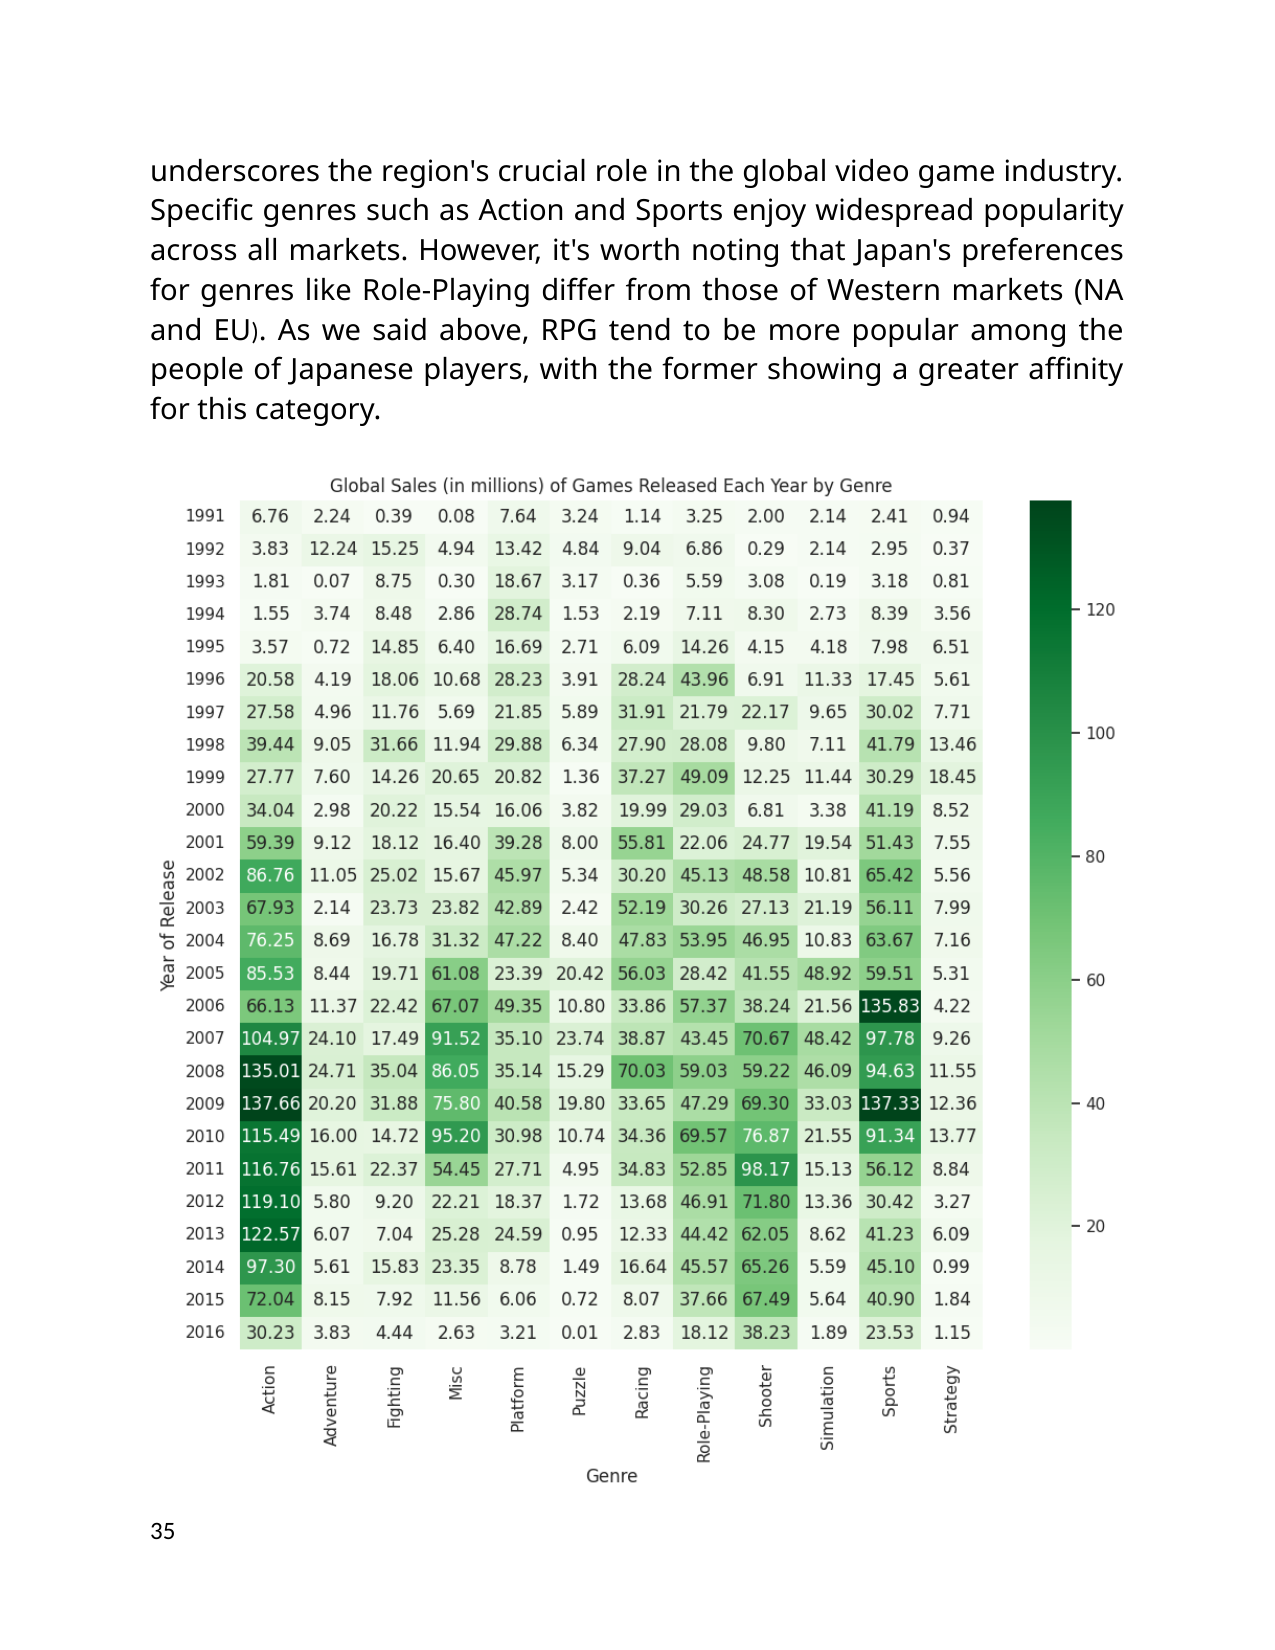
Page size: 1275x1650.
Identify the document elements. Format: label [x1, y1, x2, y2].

text [150, 150, 1125, 428]
picture [150, 467, 1125, 1497]
